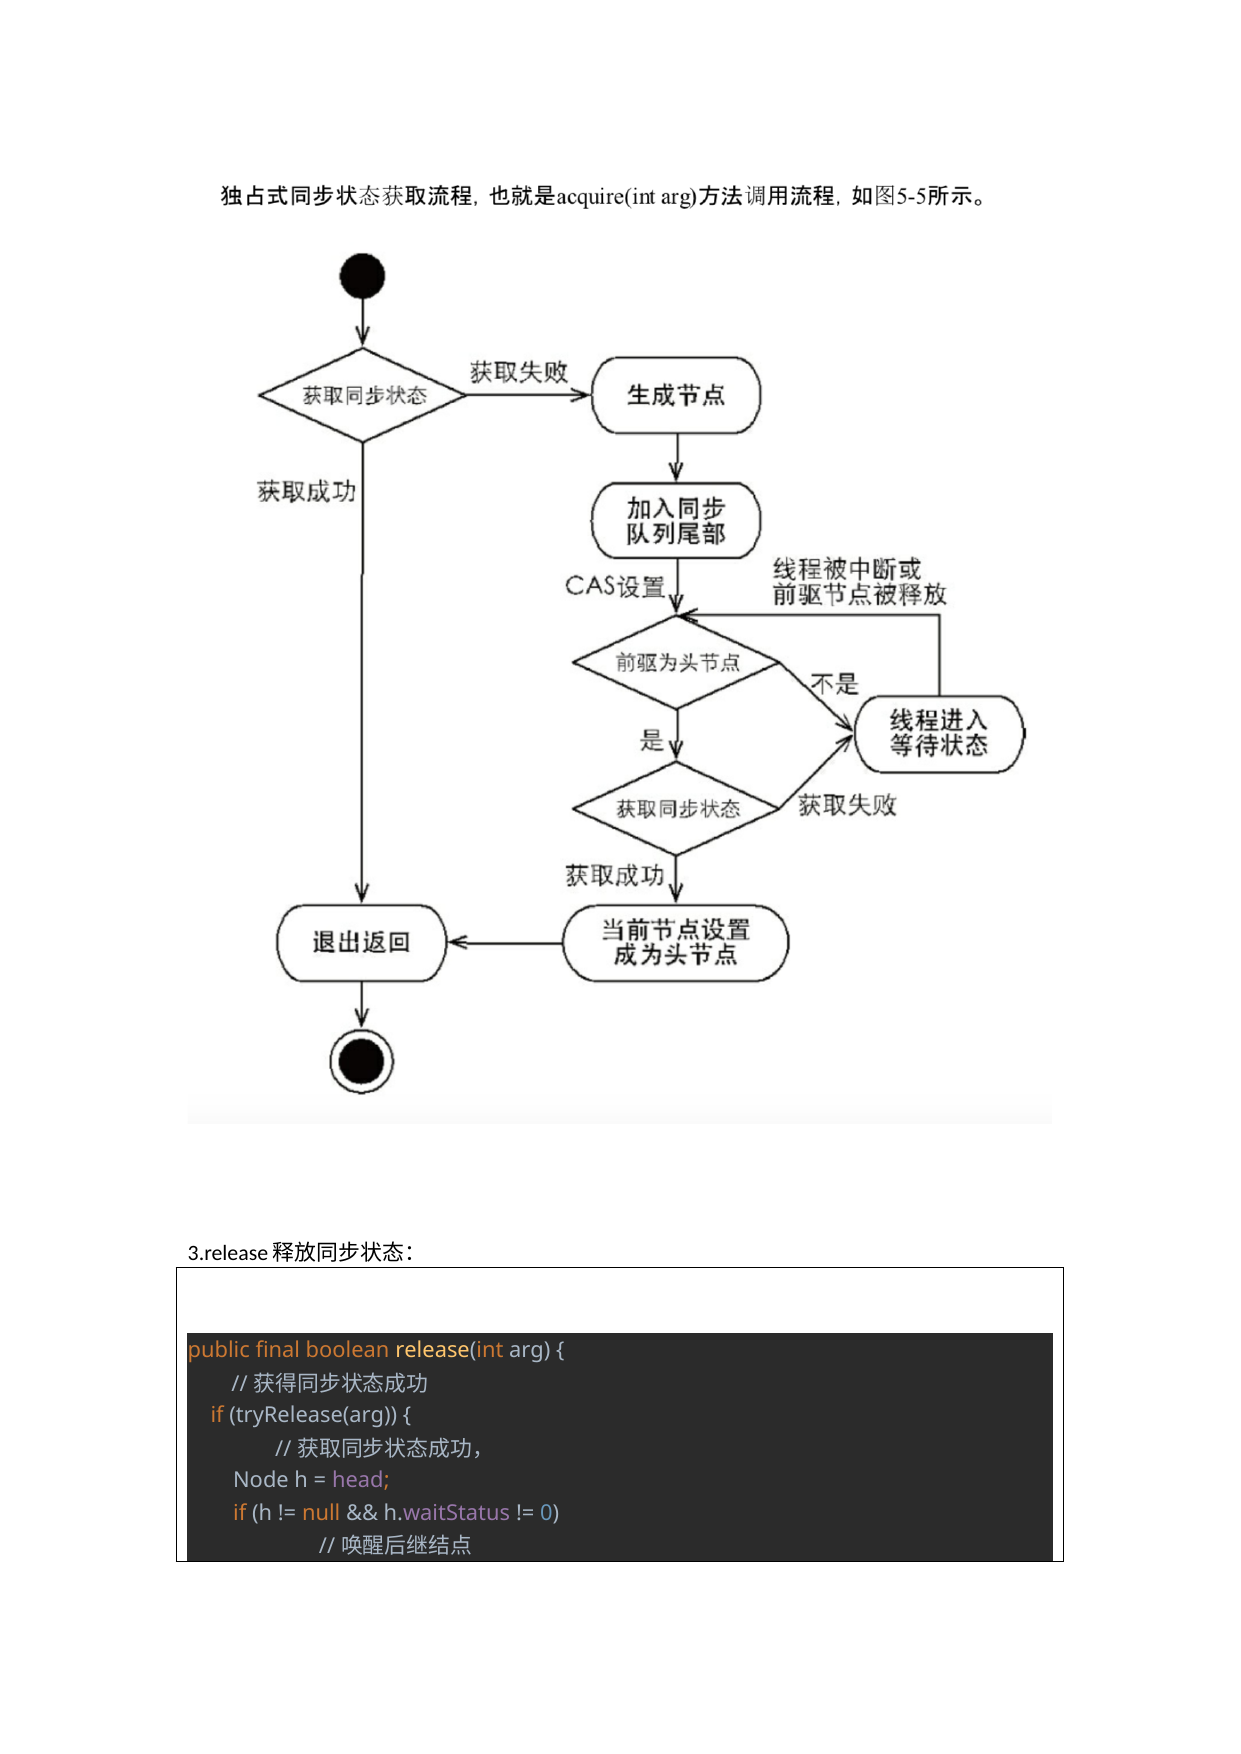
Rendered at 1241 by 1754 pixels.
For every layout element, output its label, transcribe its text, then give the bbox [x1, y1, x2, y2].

list 3.release释放同步状态： [187, 1234, 1053, 1267]
picture [187, 162, 1052, 1124]
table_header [177, 1268, 1063, 1561]
